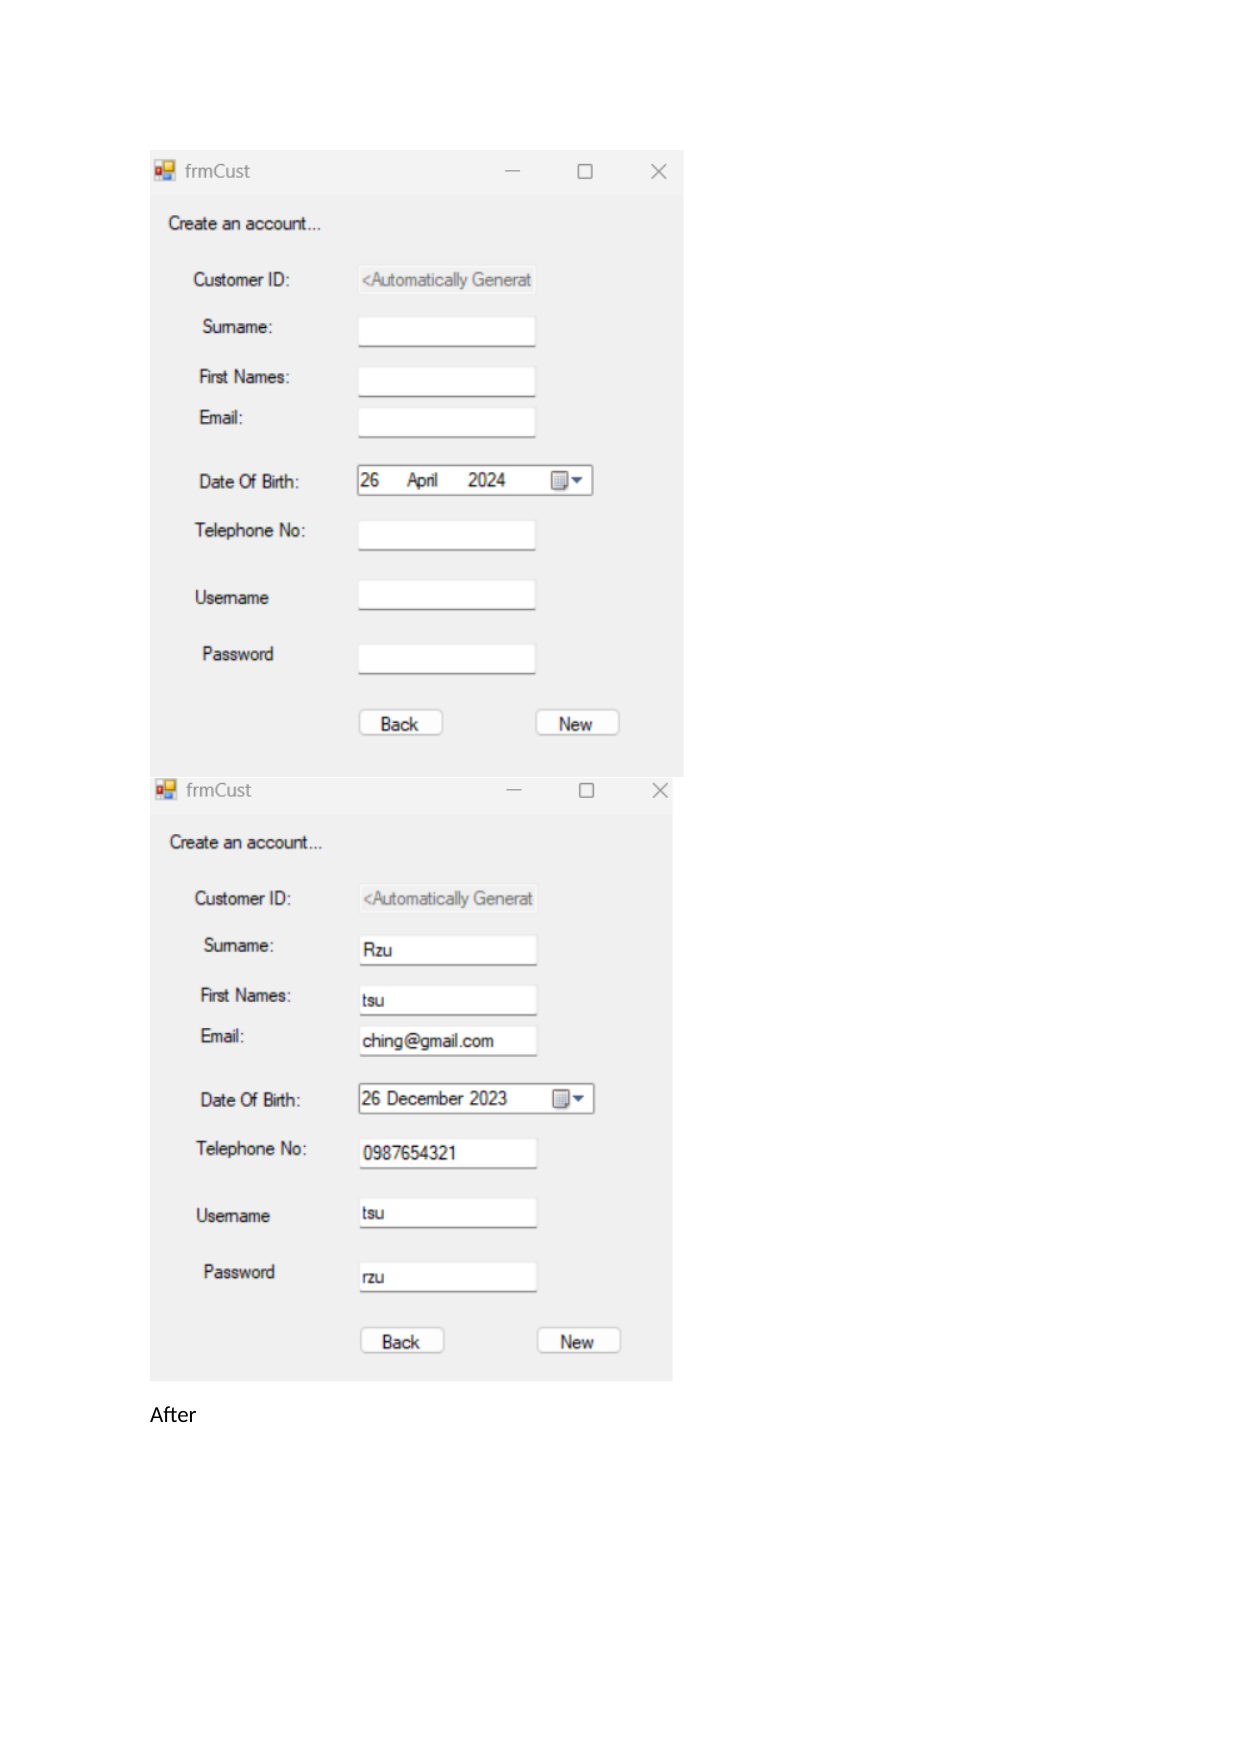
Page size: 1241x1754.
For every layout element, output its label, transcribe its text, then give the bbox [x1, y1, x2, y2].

picture [150, 778, 673, 1381]
picture [150, 150, 684, 777]
text After [150, 1400, 1090, 1428]
